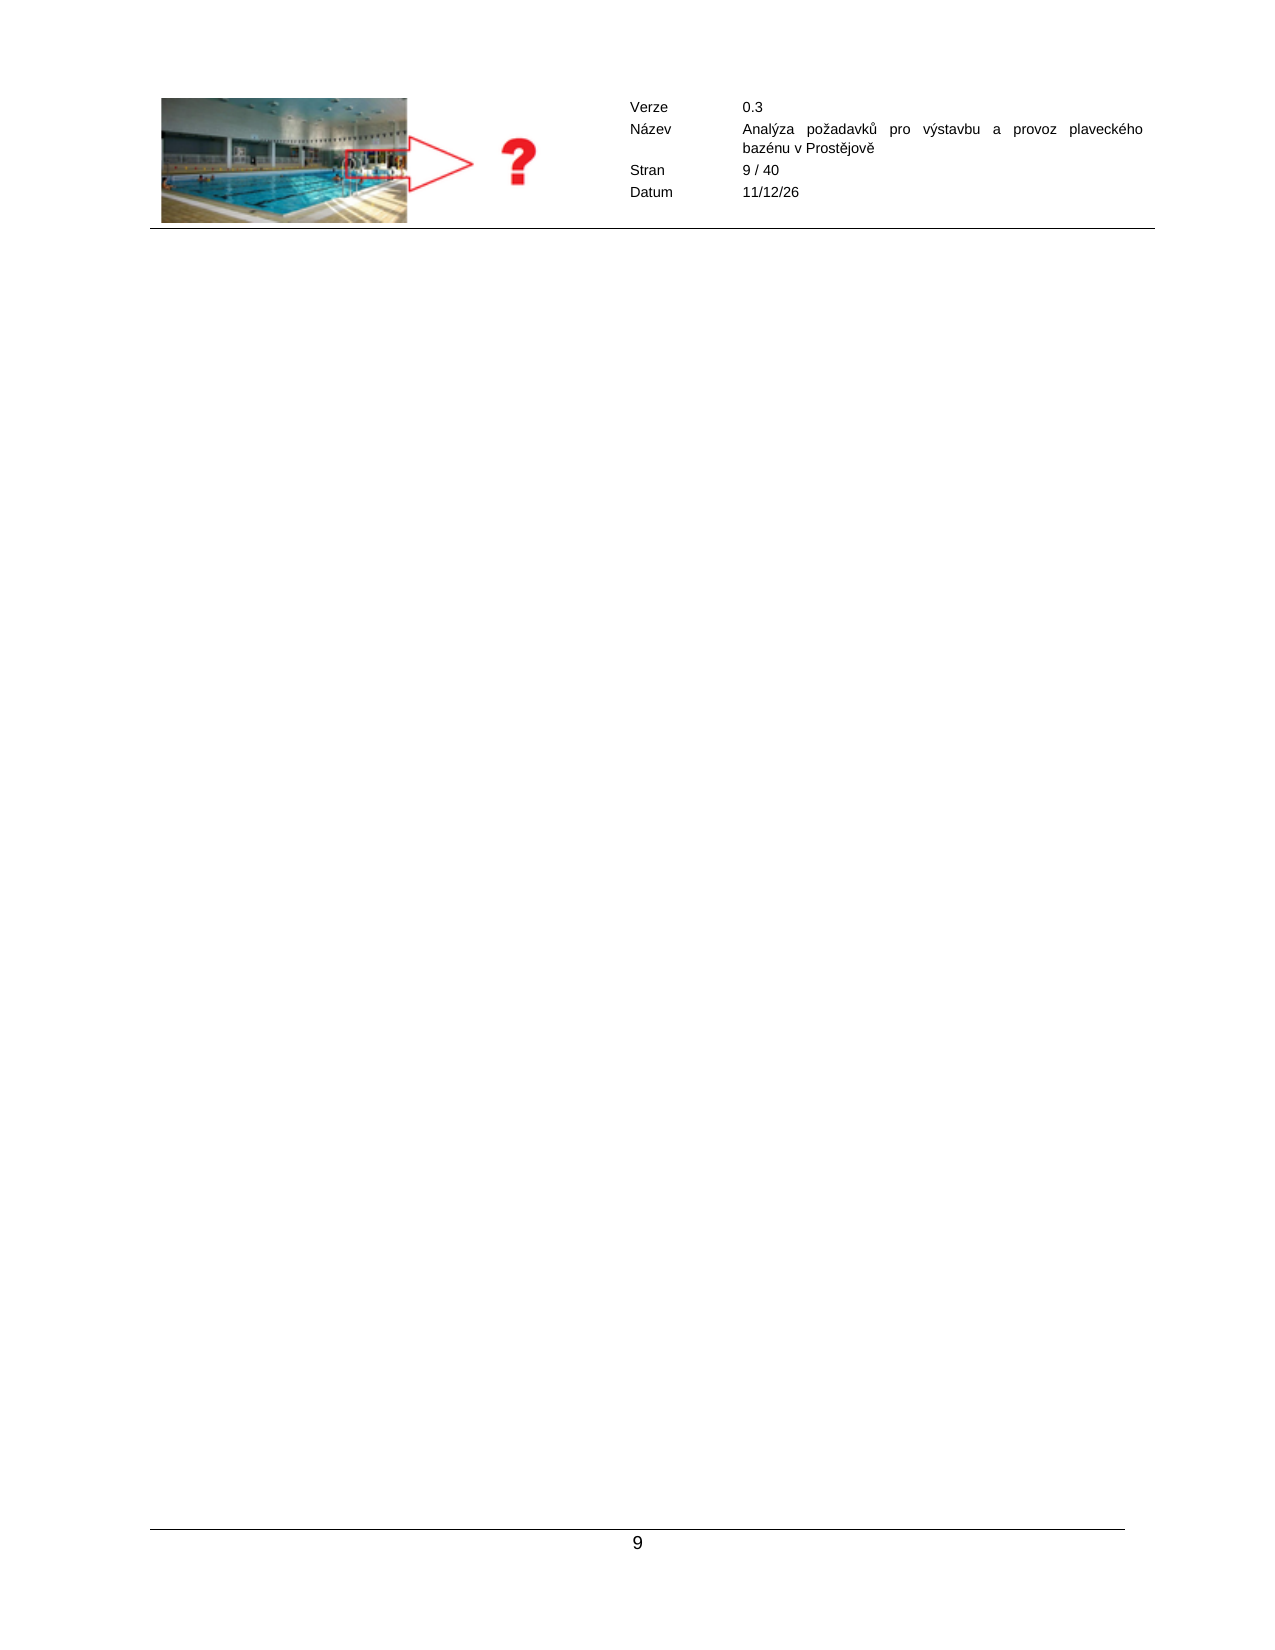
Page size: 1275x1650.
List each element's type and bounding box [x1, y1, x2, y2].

picture [161, 98, 619, 223]
